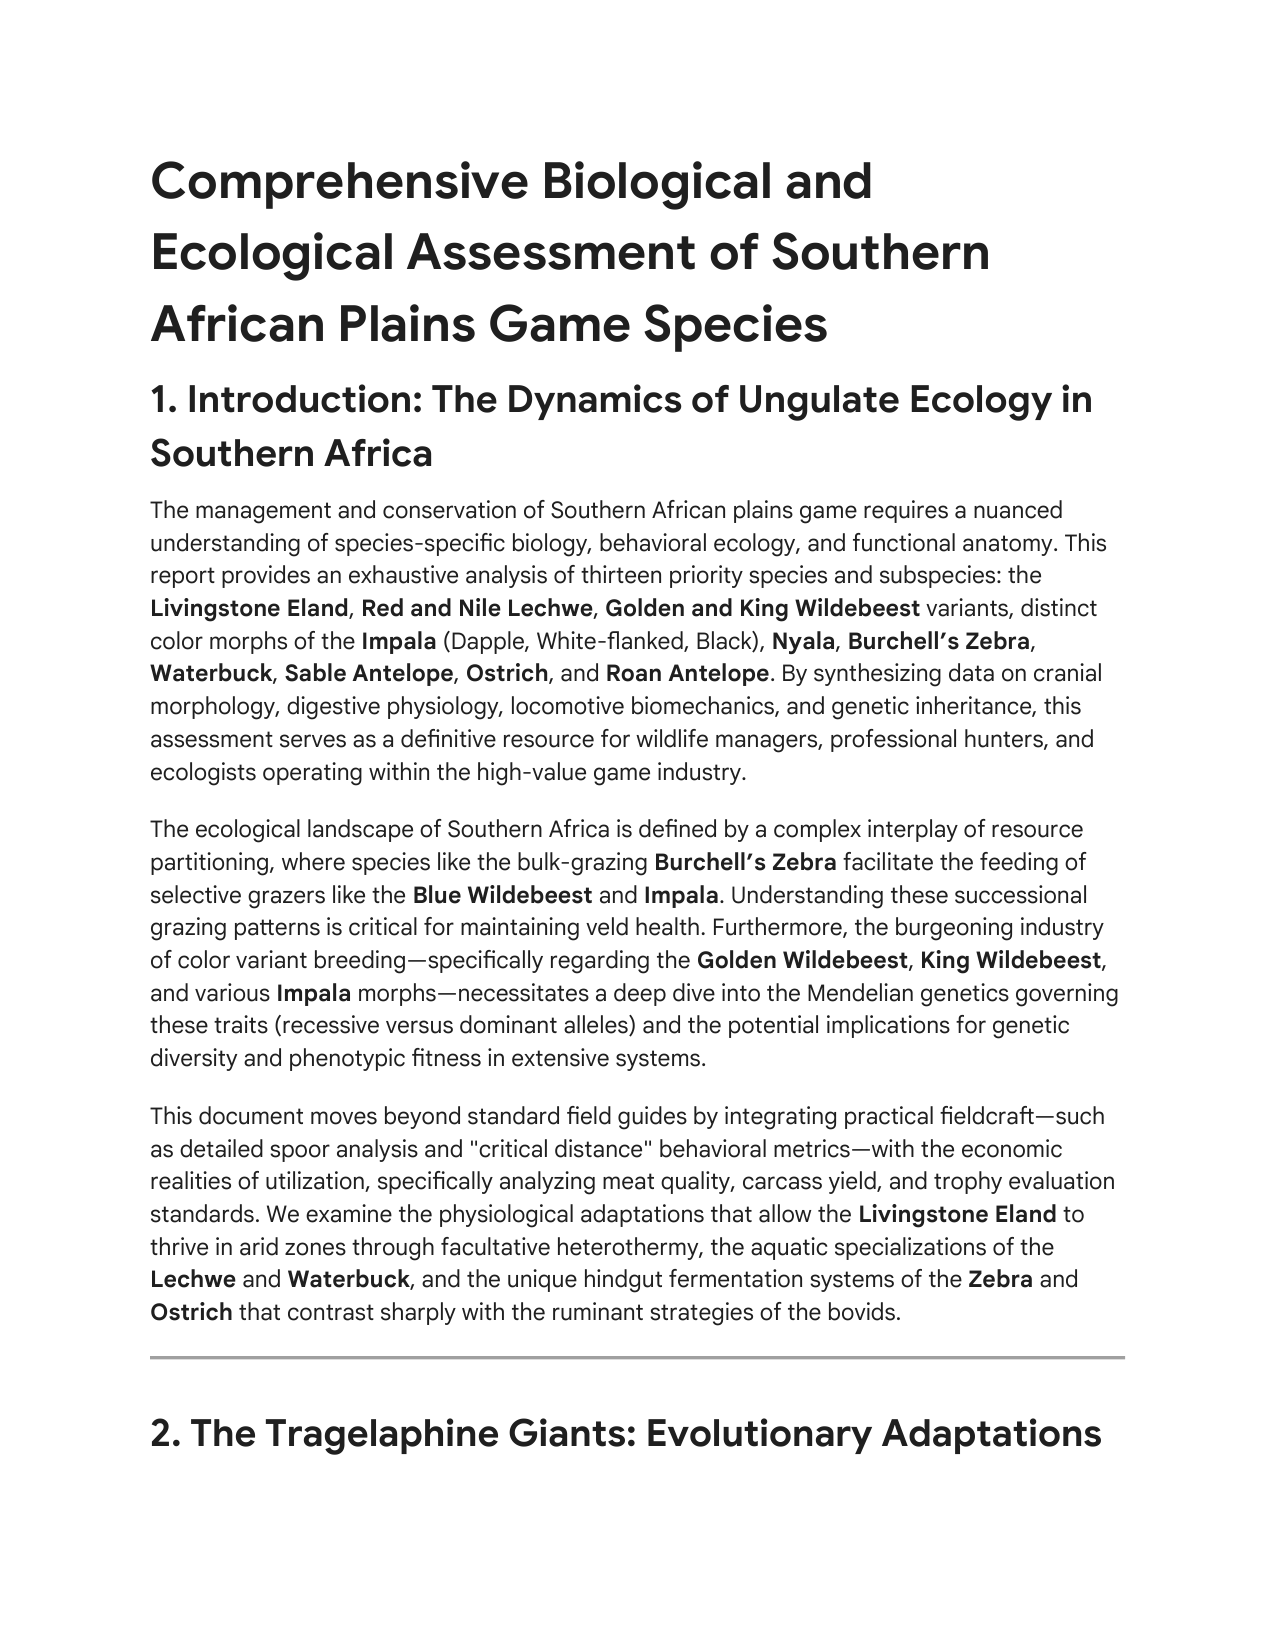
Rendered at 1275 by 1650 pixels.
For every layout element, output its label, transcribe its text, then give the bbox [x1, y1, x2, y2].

subtitle Comprehensive Biological and Ecological Assessment of Southern African Plains Game Species [150, 150, 1125, 355]
text This document moves beyond standard field guides by integrating practical fieldcraft—such as detailed spoor analysis and "critical distance" behavioral metrics—with the economic realities of utilization, specifically analyzing meat quality, carcass yield, and trophy evaluation standards. We examine the physiological adaptations that allow the Livingstone Eland to thrive in arid zones through facultative heterothermy, the aquatic specializations of the Lechwe and Waterbuck, and the unique hindgut fermentation systems of the Zebra and Ostrich that contrast sharply with the ruminant strategies of the bovids. [150, 1102, 1125, 1327]
subtitle 1. Introduction: The Dynamics of Ungulate Ecology in Southern Africa [150, 377, 1125, 477]
text The ecological landscape of Southern Africa is defined by a complex interplay of resource partitioning, where species like the bulk-grazing Burchell’s Zebra facilitate the feeding of selective grazers like the Blue Wildebeest and Impala. Understanding these successional grazing patterns is critical for maintaining veld health. Furthermore, the burgeoning industry of color variant breeding—specifically regarding the Golden Wildebeest, King Wildebeest, and various Impala morphs—necessitates a deep dive into the Mendelian genetics governing these traits (recessive versus dominant alleles) and the potential implications for genetic diversity and phenotypic fitness in extensive systems. [150, 816, 1125, 1073]
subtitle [150, 1360, 1125, 1457]
text The management and conservation of Southern African plains game requires a nuanced understanding of species-specific biology, behavioral ecology, and functional anatomy. This report provides an exhaustive analysis of thirteen priority species and subspecies: the Livingstone Eland, Red and Nile Lechwe, Golden and King Wildebeest variants, distinct color morphs of the Impala (Dapple, White-flanked, Black), Nyala, Burchell’s Zebra, Waterbuck, Sable Antelope, Ostrich, and Roan Antelope. By synthesizing data on cranial morphology, digestive physiology, locomotive biomechanics, and genetic inheritance, this assessment serves as a definitive resource for wildlife managers, professional hunters, and ecologists operating within the high-value game industry. [150, 496, 1125, 787]
